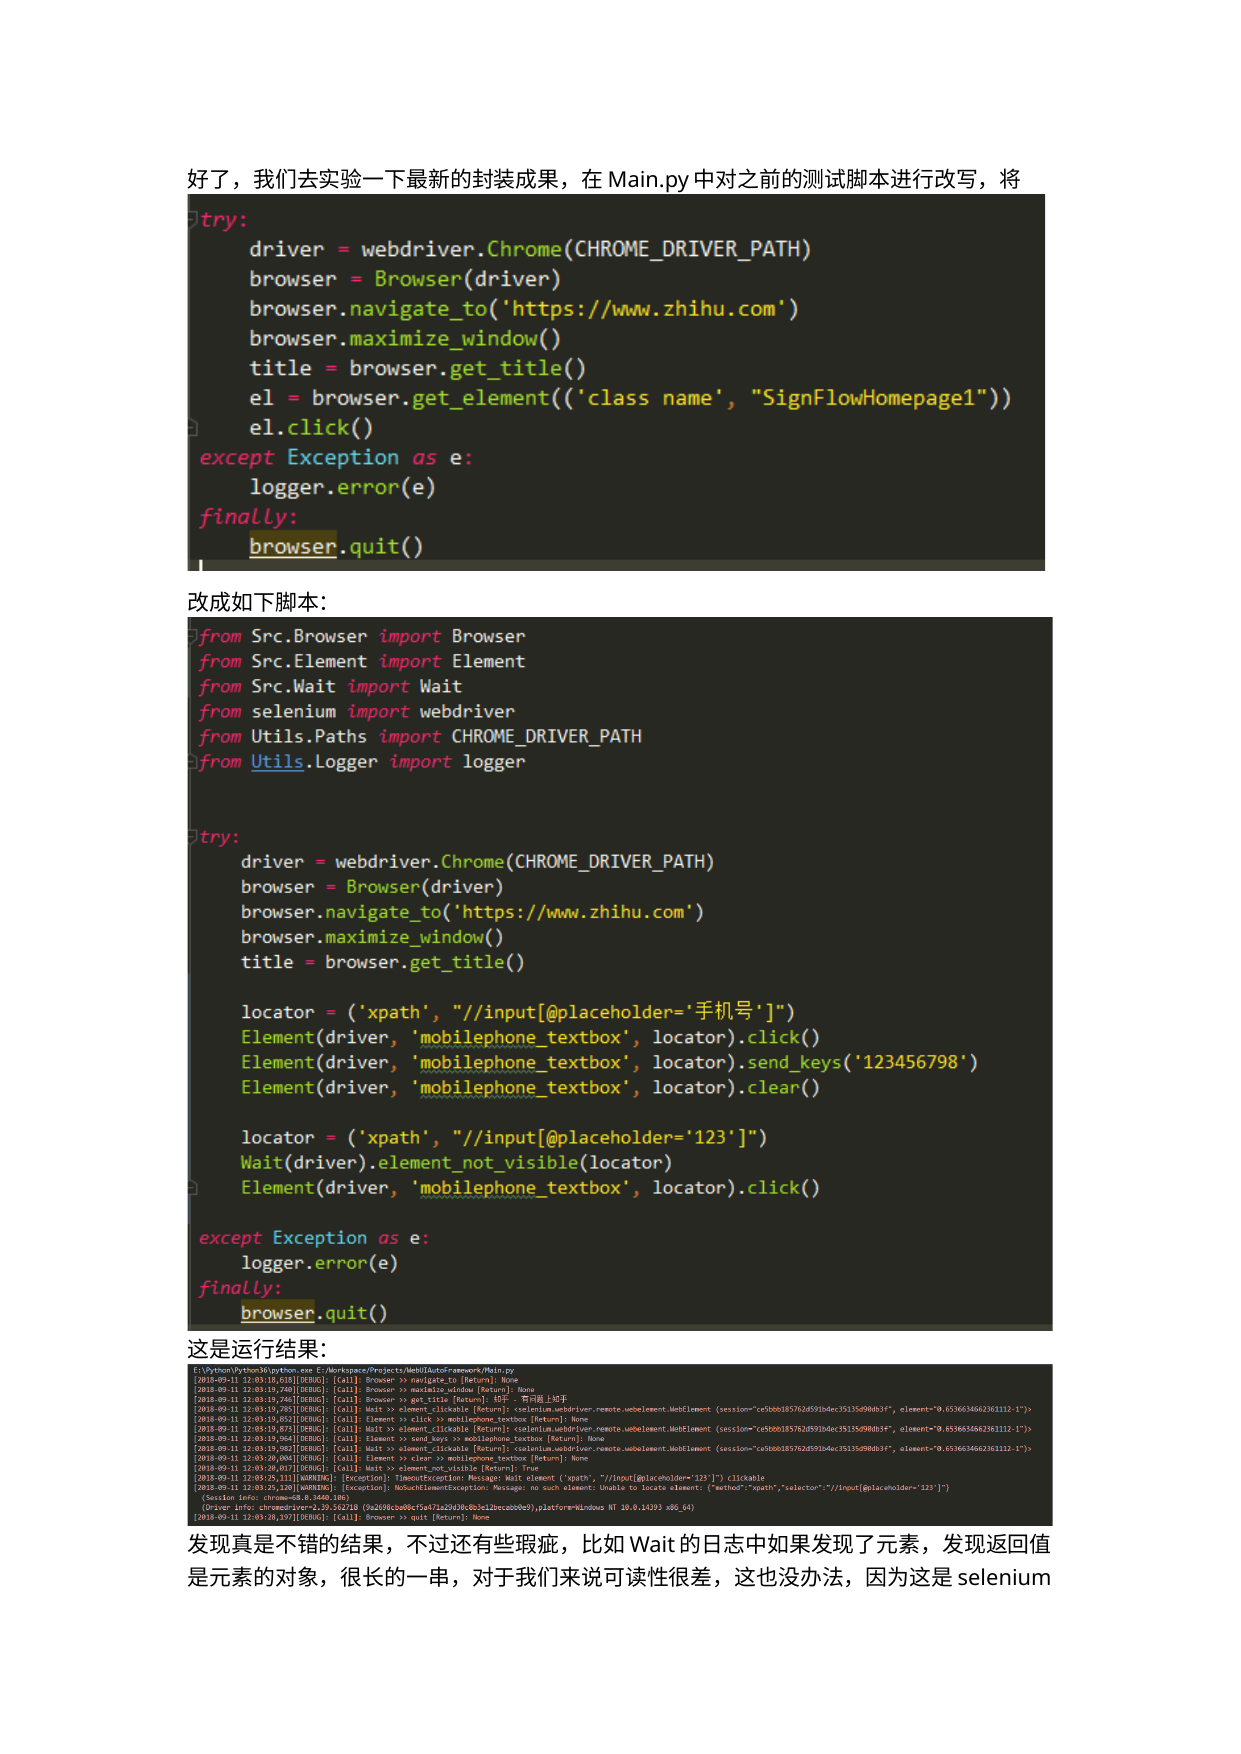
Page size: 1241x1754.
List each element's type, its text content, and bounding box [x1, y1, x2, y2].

text 这是运行结果： [187, 1332, 1053, 1364]
picture [187, 194, 1046, 571]
picture [187, 1364, 1053, 1526]
picture [187, 617, 1053, 1331]
text 改成如下脚本： [187, 584, 1053, 617]
text 好了，我们去实验一下最新的封装成果，在Main.py中对之前的测试脚本进行改写，将 [187, 162, 1053, 194]
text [187, 1527, 1053, 1592]
